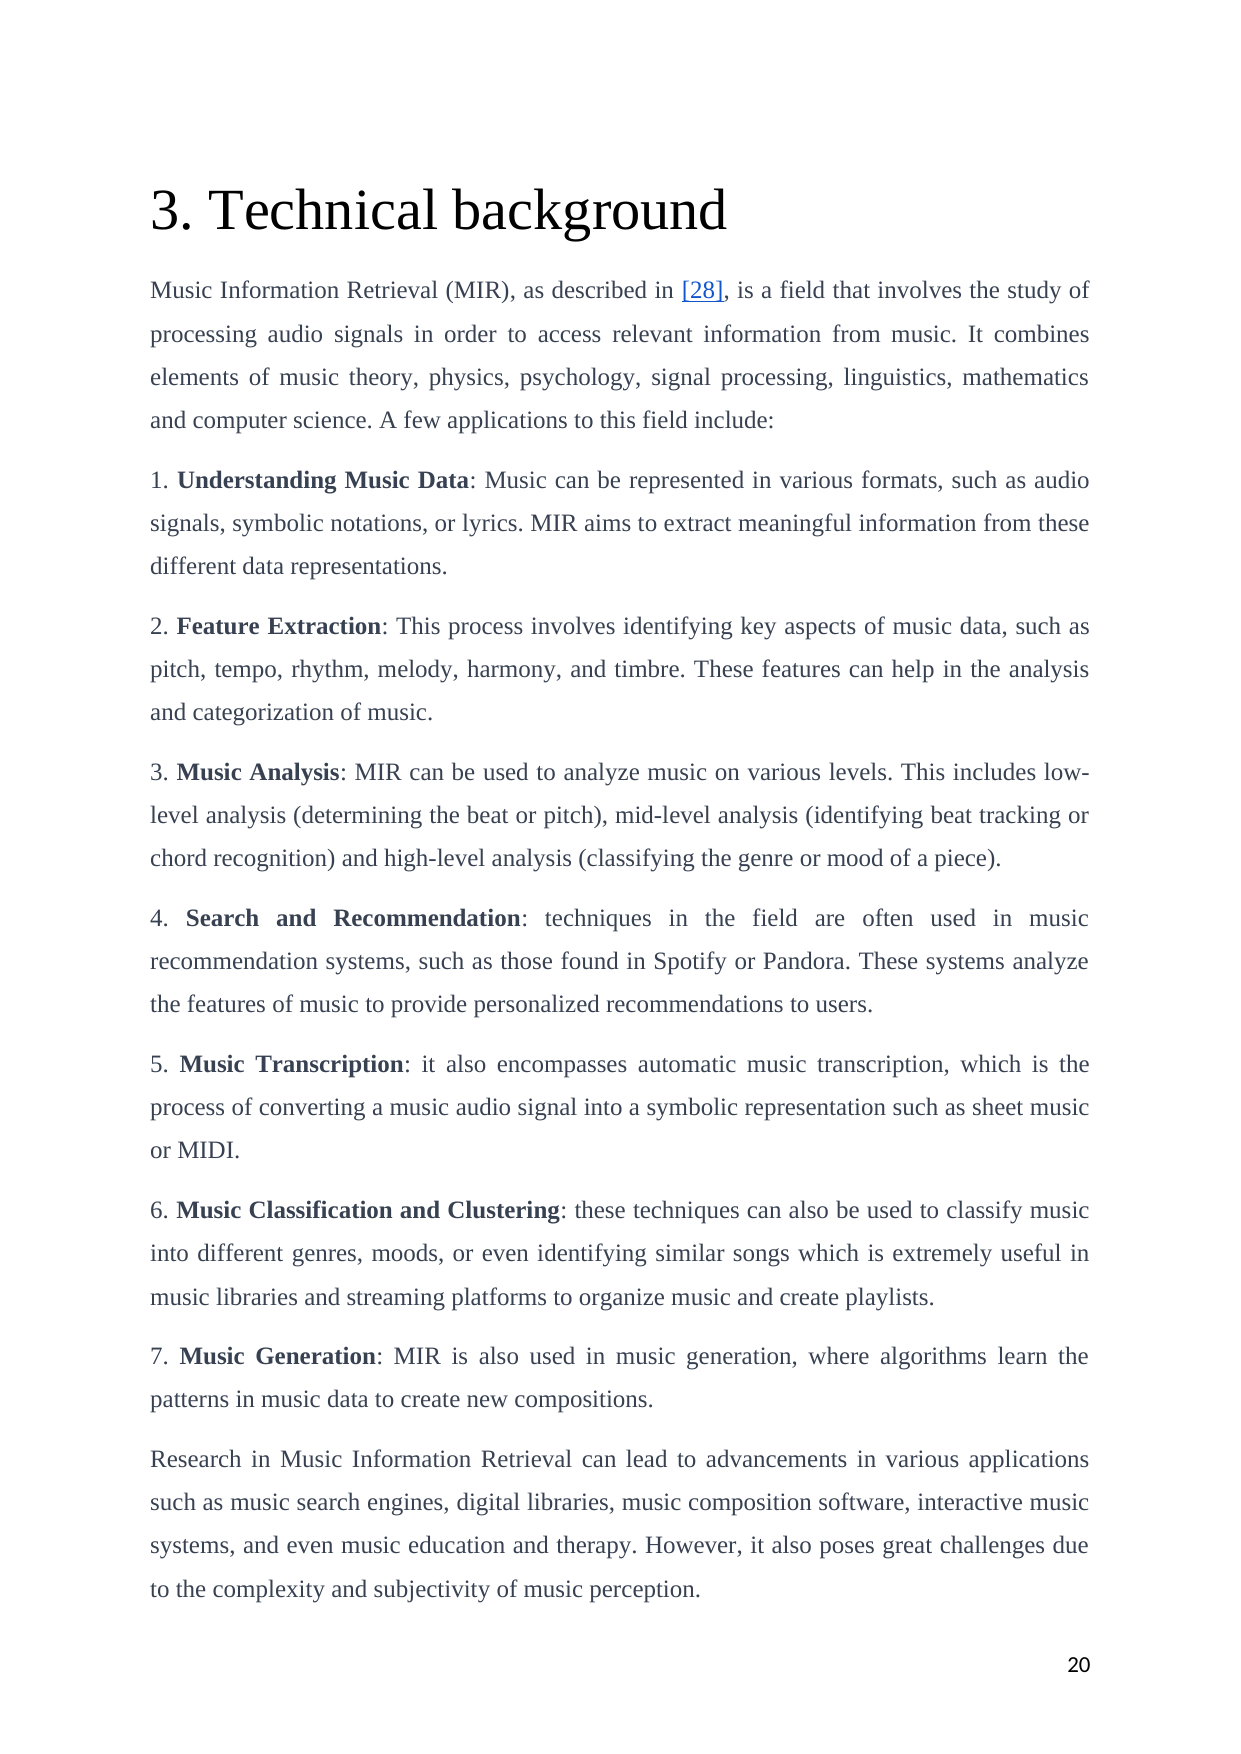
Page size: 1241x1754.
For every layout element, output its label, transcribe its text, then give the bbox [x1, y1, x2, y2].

text 2. Feature Extraction: This process involves identifying key aspects of music data, such as pitch, tempo, rhythm, melody, harmony, and timbre. These features can help in the analysis and categorization of music. [150, 611, 1090, 726]
subtitle 3. Technical background [150, 175, 1090, 242]
text Music Information Retrieval (MIR), as described in [28], is a field that involves the study of processing audio signals in order to access relevant information from music. It combines elements of music theory, physics, psychology, signal processing, linguistics, mathematics and computer science. A few applications to this field include: [150, 276, 1090, 434]
text 4. Search and Recommendation: techniques in the field are often used in music recommendation systems, such as those found in Spotify or Pandora. These systems analyze the features of music to provide personalized recommendations to users. [150, 903, 1090, 1018]
text 3. Music Analysis: MIR can be used to analyze music on various levels. This includes low-level analysis (determining the beat or pitch), mid-level analysis (identifying beat tracking or chord recognition) and high-level analysis (classifying the genre or mood of a piece). [150, 757, 1090, 872]
text 6. Music Classification and Clustering: these techniques can also be used to classify music into different genres, moods, or even identifying similar songs which is extremely useful in music libraries and streaming platforms to organize music and create playlists. [150, 1195, 1090, 1310]
text Research in Music Information Retrieval can lead to advancements in various applications such as music search engines, digital libraries, music composition software, interactive music systems, and even music education and therapy. However, it also poses great challenges due to the complexity and subjectivity of music perception. [150, 1444, 1090, 1602]
text 7. Music Generation: MIR is also used in music generation, where algorithms learn the patterns in music data to create new compositions. [150, 1341, 1090, 1413]
text 5. Music Transcription: it also encompasses automatic music transcription, which is the process of converting a music audio signal into a symbolic representation such as sheet music or MIDI. [150, 1049, 1090, 1164]
text 1. Understanding Music Data: Music can be represented in various formats, such as audio signals, symbolic notations, or lyrics. MIR aims to extract meaningful information from these different data representations. [150, 465, 1090, 580]
